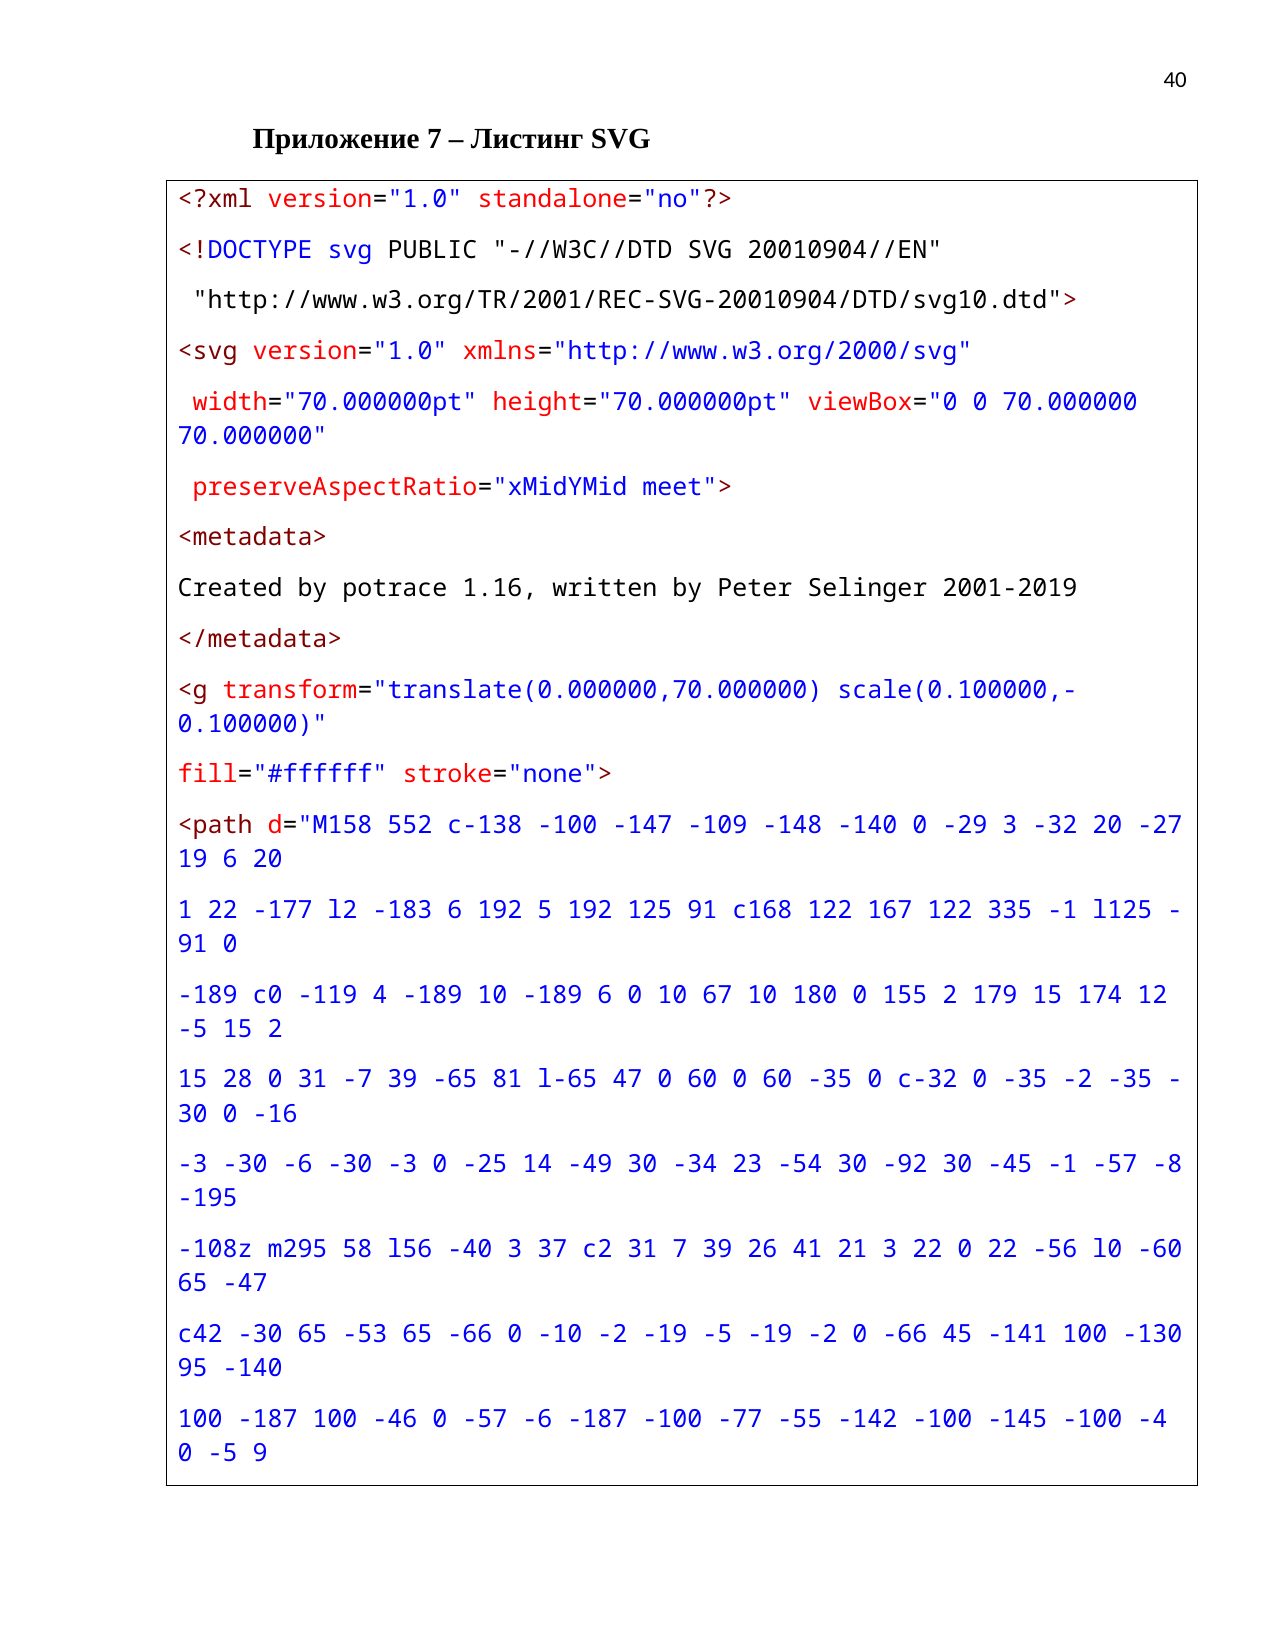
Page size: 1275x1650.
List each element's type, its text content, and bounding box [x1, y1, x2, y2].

subtitle Приложение 7 – Листинг SVG [177, 121, 1186, 154]
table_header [167, 181, 1197, 1485]
